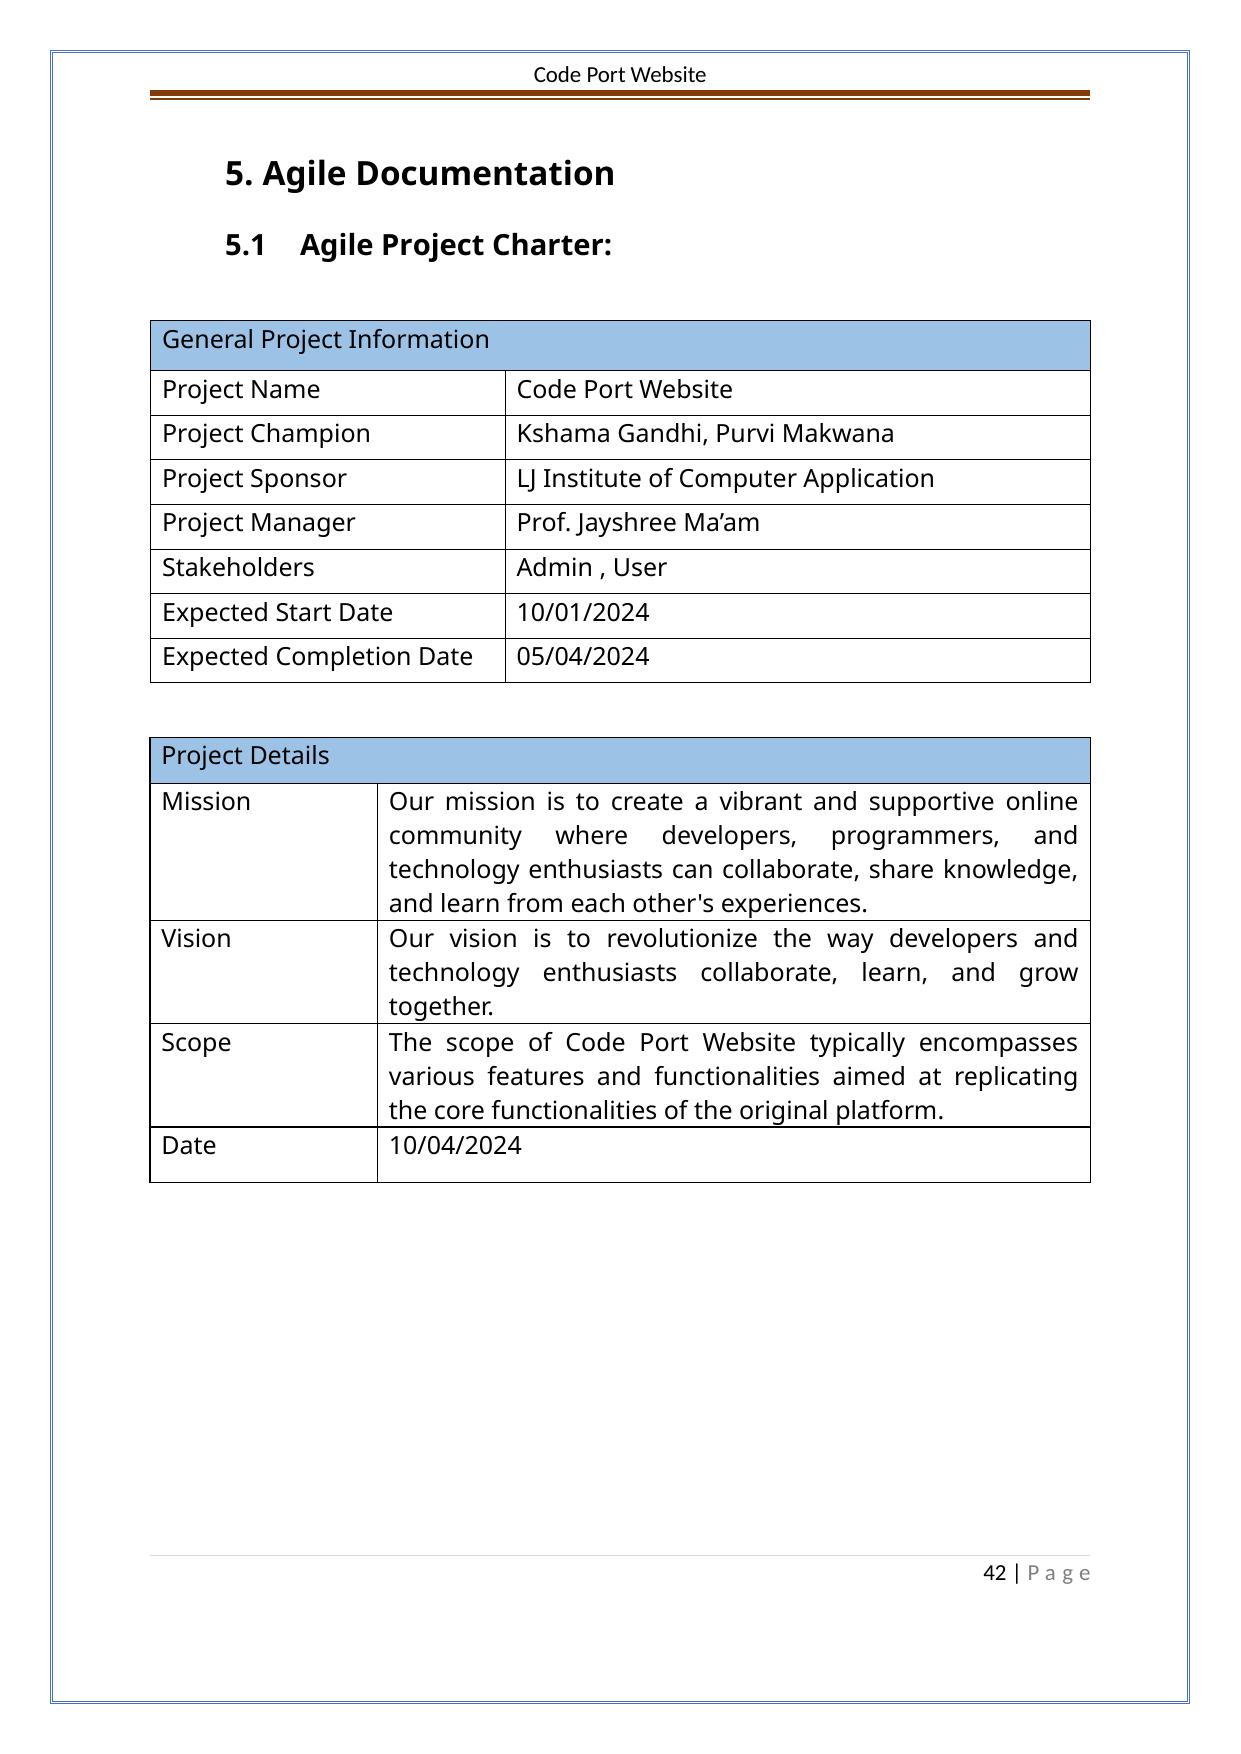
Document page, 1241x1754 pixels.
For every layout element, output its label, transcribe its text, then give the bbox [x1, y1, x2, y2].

table_cell LJ Institute of Computer Application [506, 460, 1090, 504]
table_cell Project Manager [151, 505, 505, 548]
table_cell Expected Completion Date [151, 639, 505, 682]
subtitle Agile Documentation [225, 150, 1090, 195]
table_cell Stakeholders [151, 550, 505, 593]
table_cell 10/01/2024 [506, 594, 1090, 638]
table_cell The scope of Code Port Website typically encompasses various features and functionalities aimed at replicating the core functionalities of the original platform. [378, 1024, 1090, 1126]
table_cell Expected Start Date [151, 594, 505, 638]
table_cell Admin , User [506, 550, 1090, 593]
table_cell Code Port Website [506, 371, 1090, 415]
table_cell Our mission is to create a vibrant and supportive online community where developers, programmers, and technology enthusiasts can collaborate, share knowledge, and learn from each other's experiences. [378, 784, 1090, 920]
table_cell Scope [151, 1024, 377, 1126]
table_cell 10/04/2024 [378, 1128, 1090, 1182]
table_cell Our vision is to revolutionize the way developers and technology enthusiasts collaborate, learn, and grow together. [378, 921, 1090, 1023]
table_cell Project Champion [151, 416, 505, 459]
table_cell Project Sponsor [151, 460, 505, 504]
subtitle Agile Project Charter: [225, 224, 1090, 264]
table_cell Kshama Gandhi, Purvi Makwana [506, 416, 1090, 459]
table_cell Date [151, 1128, 377, 1182]
table_cell Prof. Jayshree Ma’am [506, 505, 1090, 548]
table_cell Mission [151, 784, 377, 920]
table_header General Project Information [151, 321, 1090, 370]
table_cell Vision [151, 921, 377, 1023]
table_header Project Details [151, 738, 1090, 783]
table_cell 05/04/2024 [506, 639, 1090, 682]
table_cell Project Name [151, 371, 505, 415]
